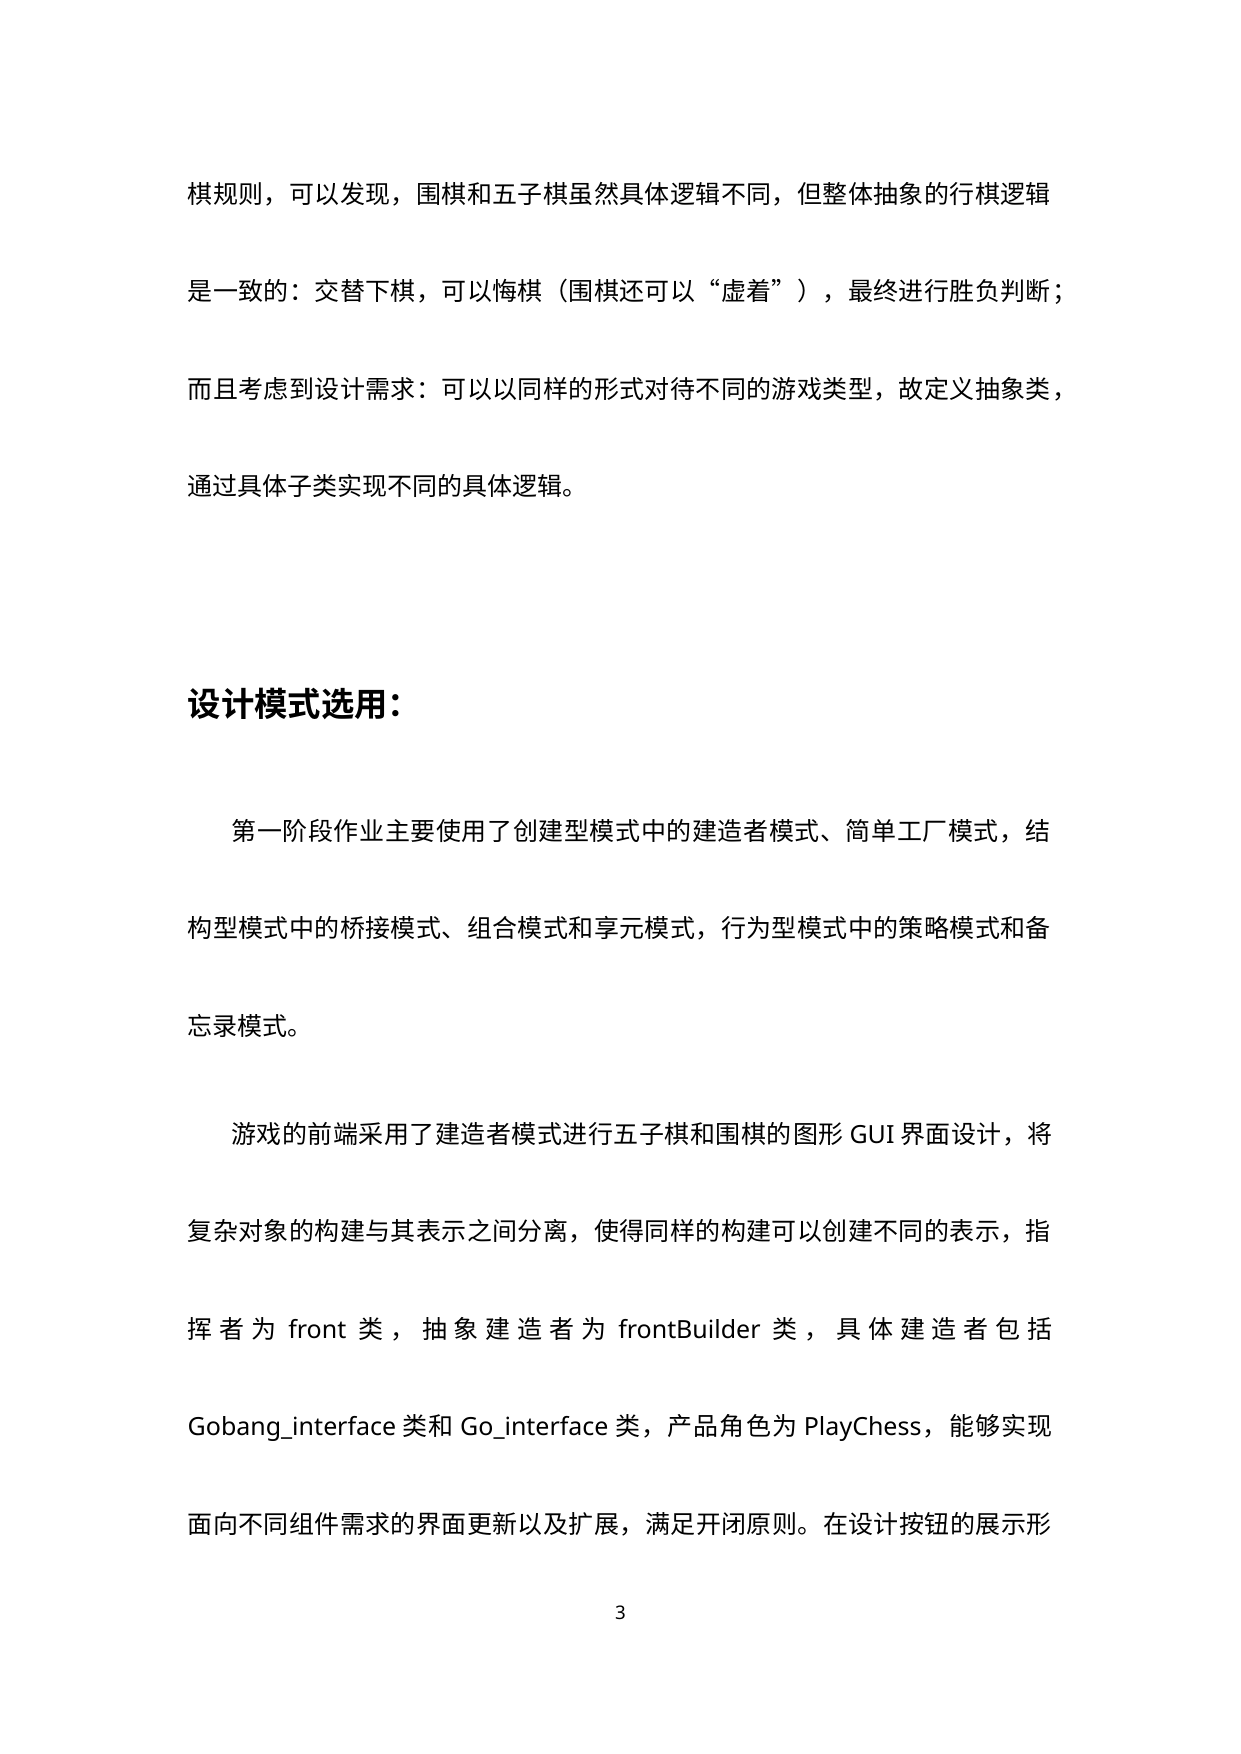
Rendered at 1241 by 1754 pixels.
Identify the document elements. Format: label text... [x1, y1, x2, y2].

subtitle 设计模式选用： [187, 669, 1053, 734]
text 第一阶段作业主要使用了创建型模式中的建造者模式、简单工厂模式，结构型模式中的桥接模式、组合模式和享元模式，行为型模式中的策略模式和备忘录模式。 [187, 797, 1053, 1057]
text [187, 1100, 1053, 1555]
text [187, 160, 1053, 517]
